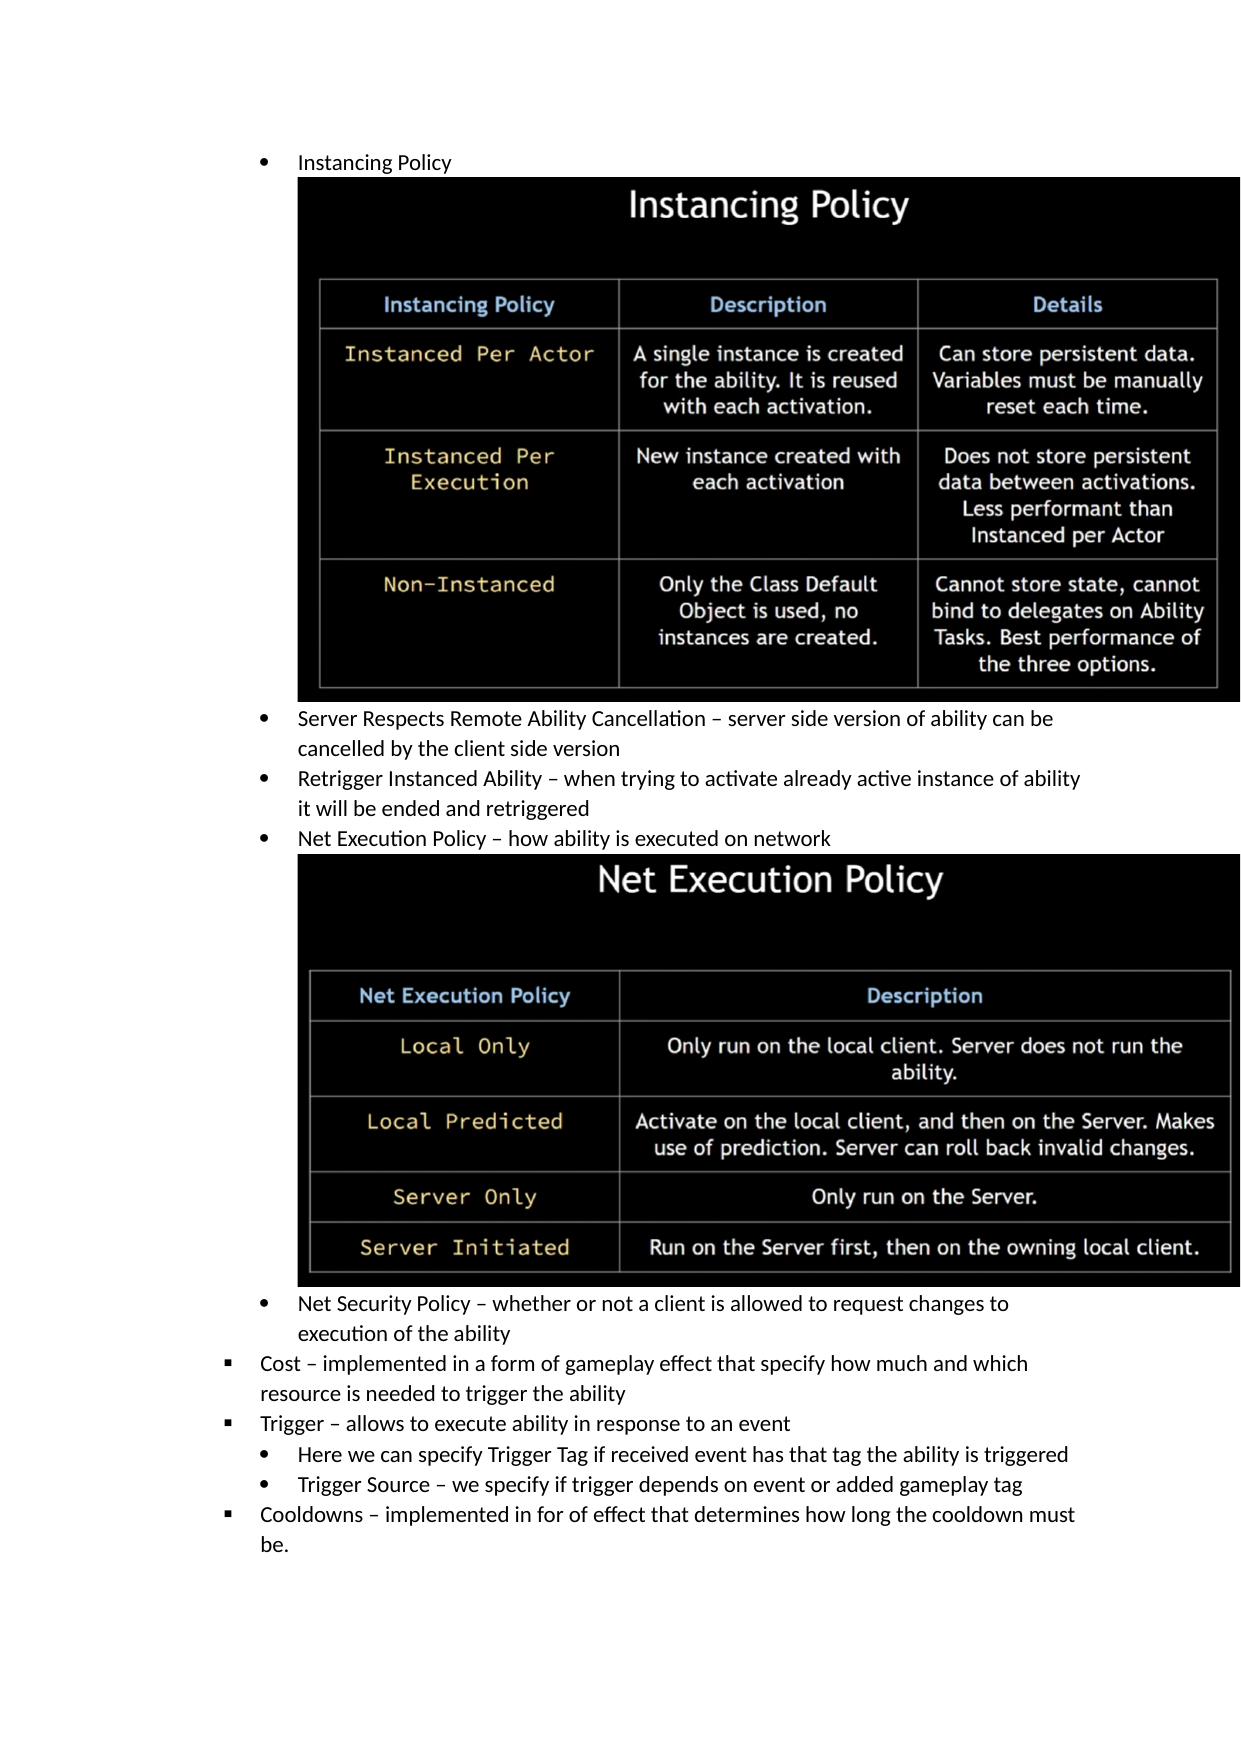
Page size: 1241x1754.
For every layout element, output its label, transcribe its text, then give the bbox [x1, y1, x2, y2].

list Net Security Policy – whether or not a client is allowed to request changes to execution of the ability [260, 1289, 1093, 1347]
picture [297, 854, 1241, 1287]
list Server Respects Remote Ability Cancellation – server side version of ability can be cancelled by the client side version [260, 704, 1093, 762]
list Cost – implemented in a form of gameplay effect that specify how much and which resource is needed to trigger the ability [223, 1349, 1093, 1407]
list Cooldowns – implemented in for of effect that determines how long the cooldown must be. [223, 1500, 1093, 1558]
list Retrigger Instanced Ability – when trying to activate already active instance of ability it will be ended and retriggered [260, 764, 1093, 822]
picture [297, 177, 1241, 702]
list Trigger – allows to execute ability in response to an event [223, 1409, 1093, 1437]
list Trigger Source – we specify if trigger depends on event or added gameplay tag [260, 1470, 1093, 1498]
list Here we can specify Trigger Tag if received event has that tag the ability is triggered [260, 1440, 1093, 1468]
